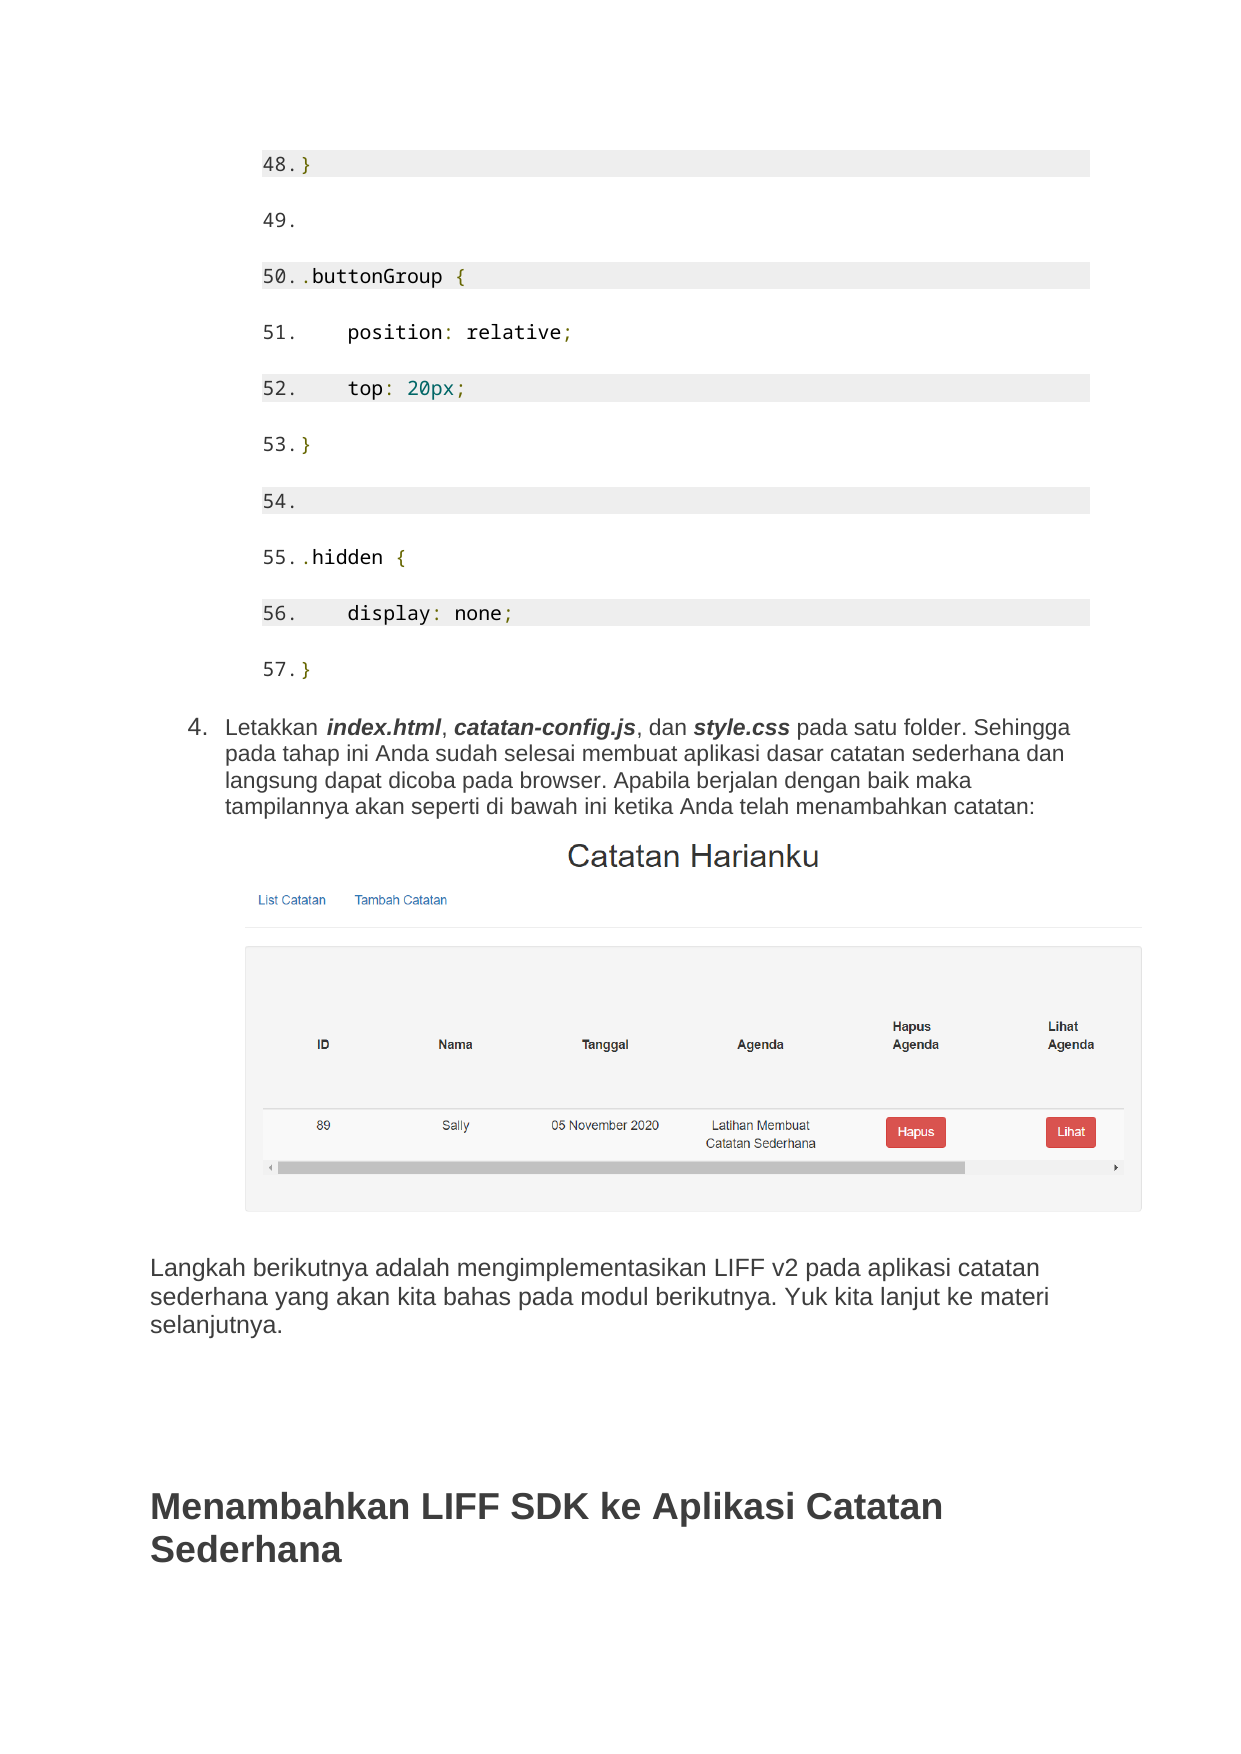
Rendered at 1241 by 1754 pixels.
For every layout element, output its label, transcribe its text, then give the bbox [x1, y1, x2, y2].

picture [225, 819, 1166, 1224]
list } [262, 431, 1090, 458]
list } [262, 655, 1090, 682]
text Menambahkan LIFF SDK ke Aplikasi Catatan Sederhana [150, 1484, 1090, 1571]
list .hidden { [262, 543, 1090, 570]
list display: none; [262, 599, 1090, 626]
text Langkah berikutnya adalah mengimplementasikan LIFF v2 pada aplikasi catatan sederhana yang akan kita bahas pada modul berikutnya. Yuk kita lanjut ke materi selanjutnya. [150, 1253, 1090, 1339]
list } [262, 150, 1090, 177]
list top: 20px; [262, 374, 1090, 402]
list position: relative; [262, 318, 1090, 345]
list .buttonGroup { [262, 262, 1090, 289]
